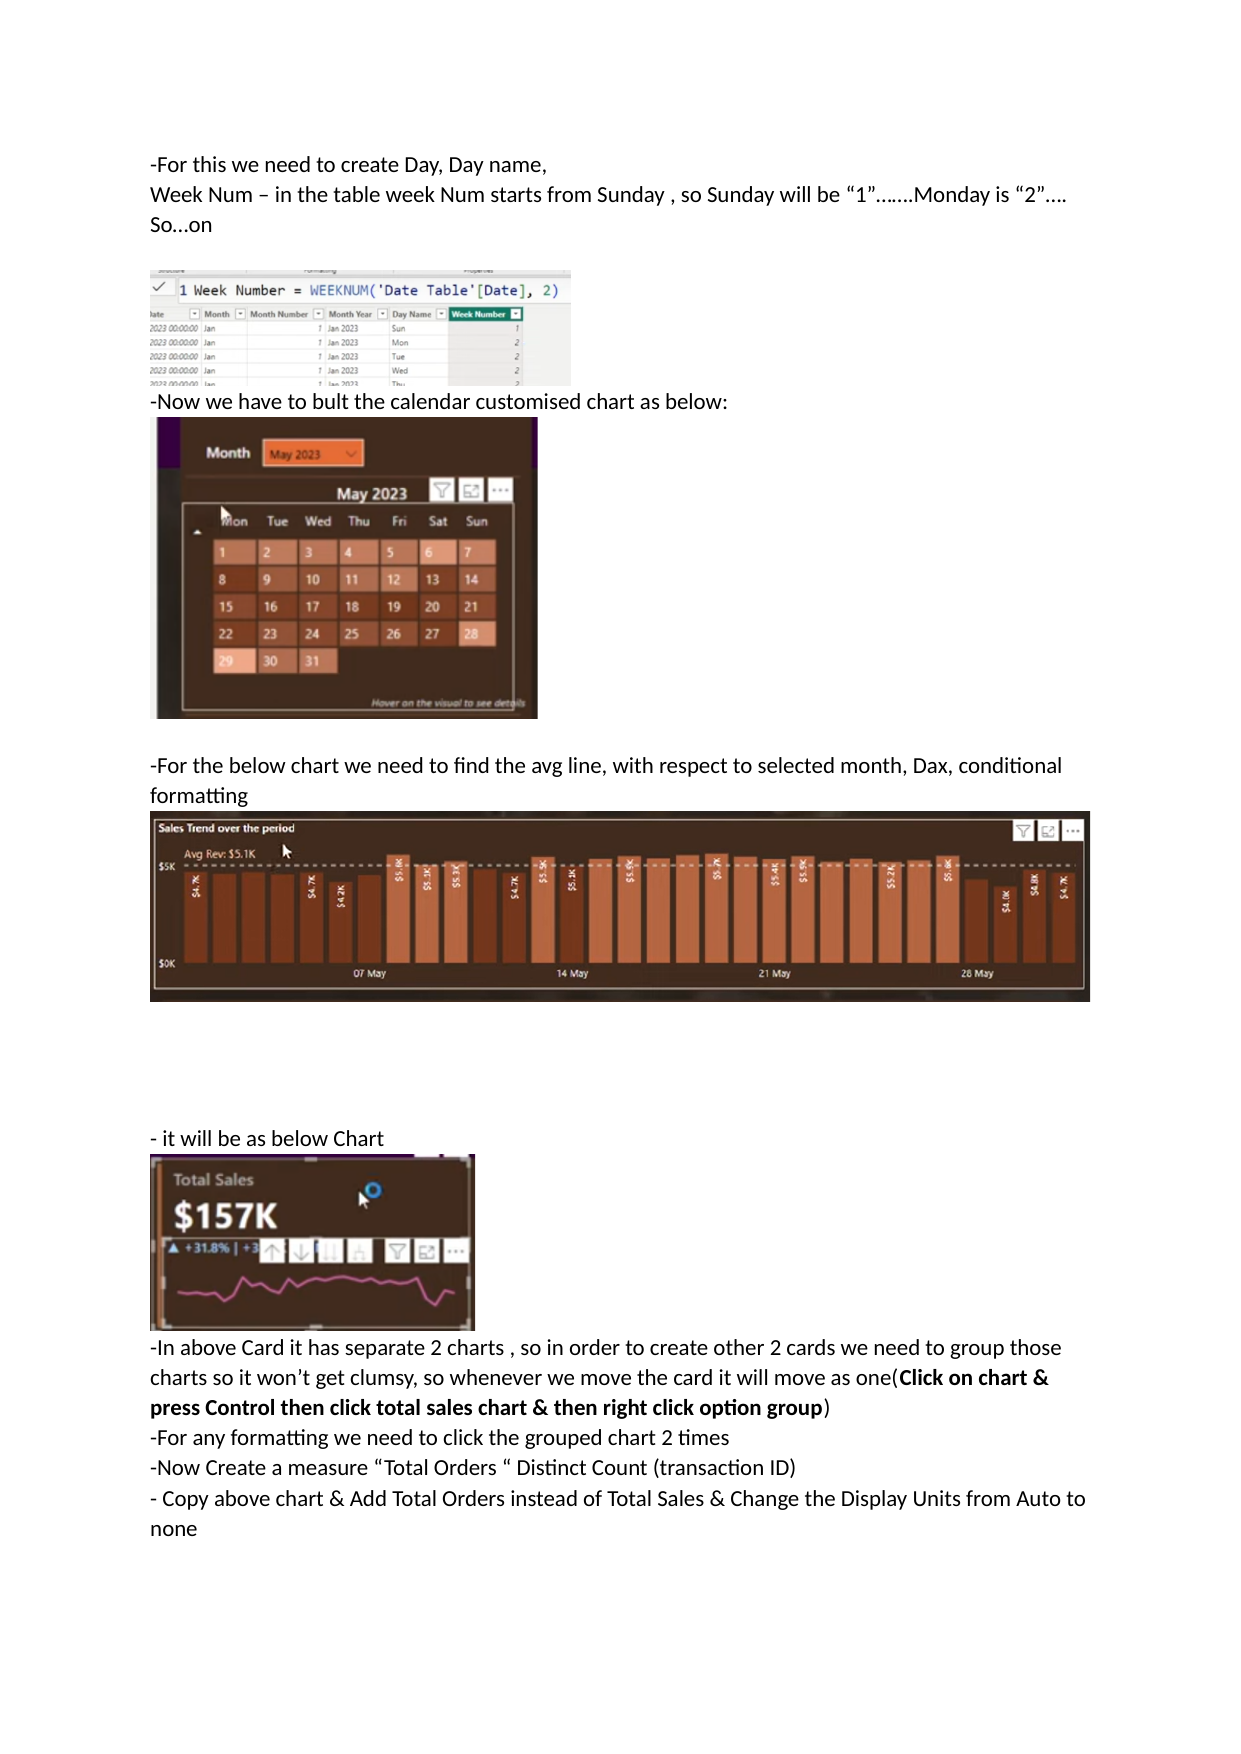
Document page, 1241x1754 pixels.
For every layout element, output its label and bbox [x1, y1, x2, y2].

picture [150, 1154, 476, 1331]
text [150, 150, 1090, 811]
picture [150, 270, 571, 386]
picture [150, 417, 538, 719]
picture [150, 811, 1091, 1002]
text [150, 1002, 1090, 1542]
